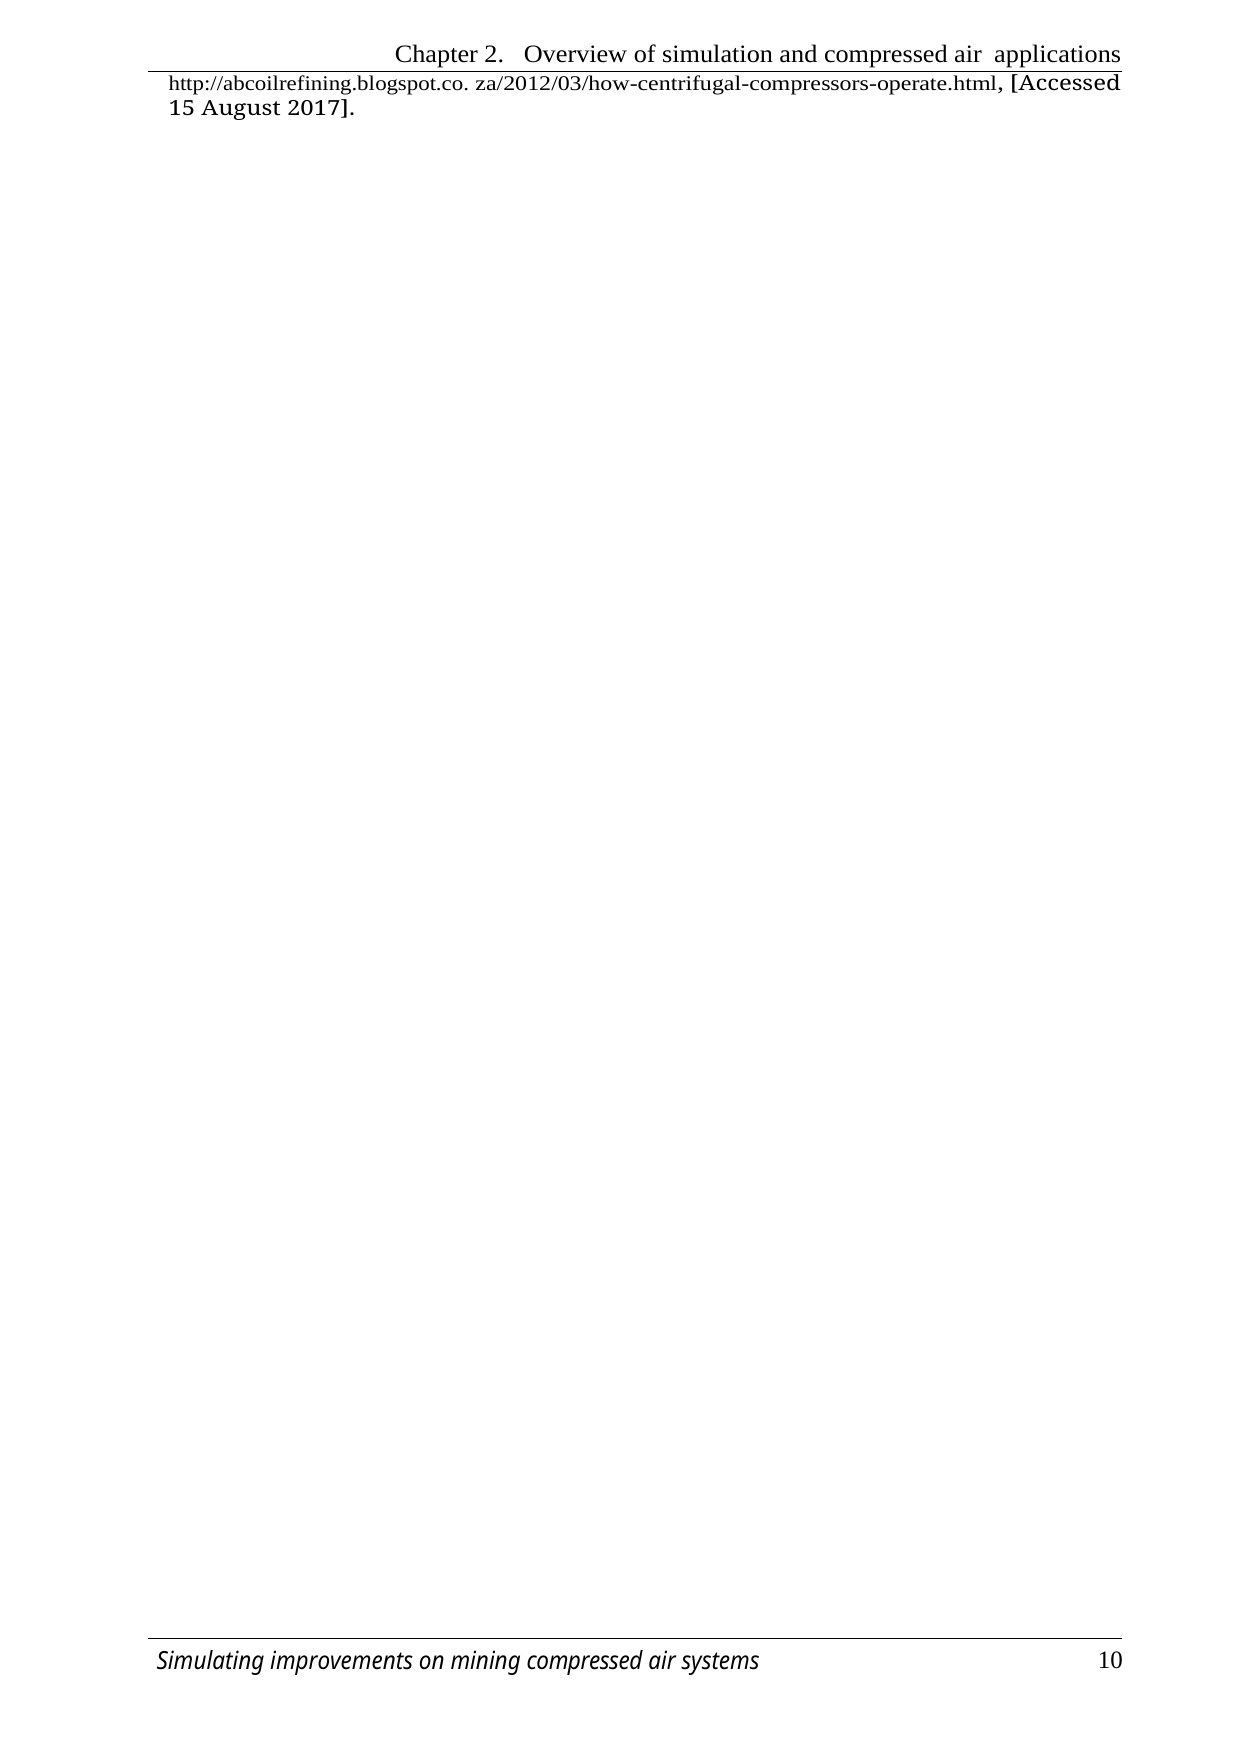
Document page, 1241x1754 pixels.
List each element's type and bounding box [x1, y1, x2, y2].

text [147, 71, 1122, 121]
